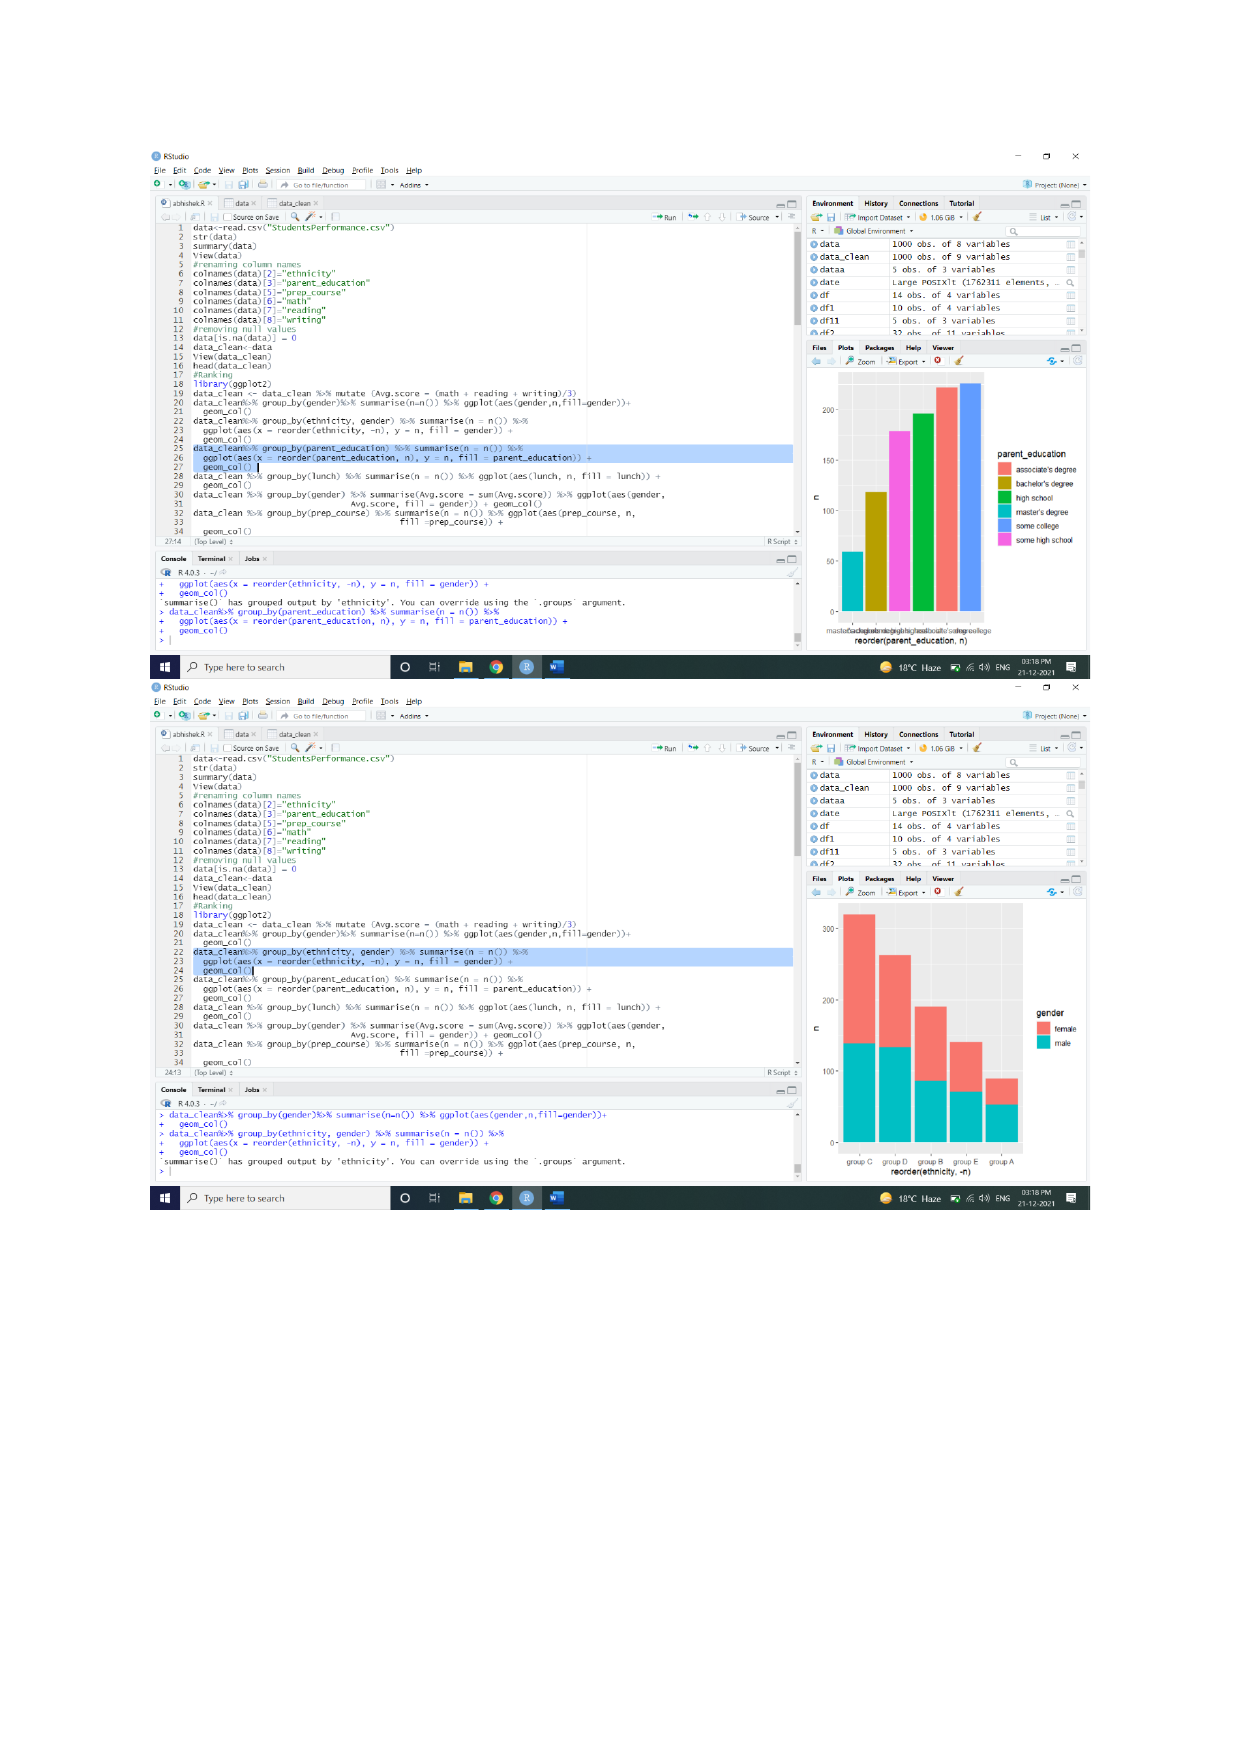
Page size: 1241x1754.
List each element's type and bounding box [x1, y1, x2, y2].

picture [150, 150, 1091, 679]
picture [150, 681, 1091, 1210]
